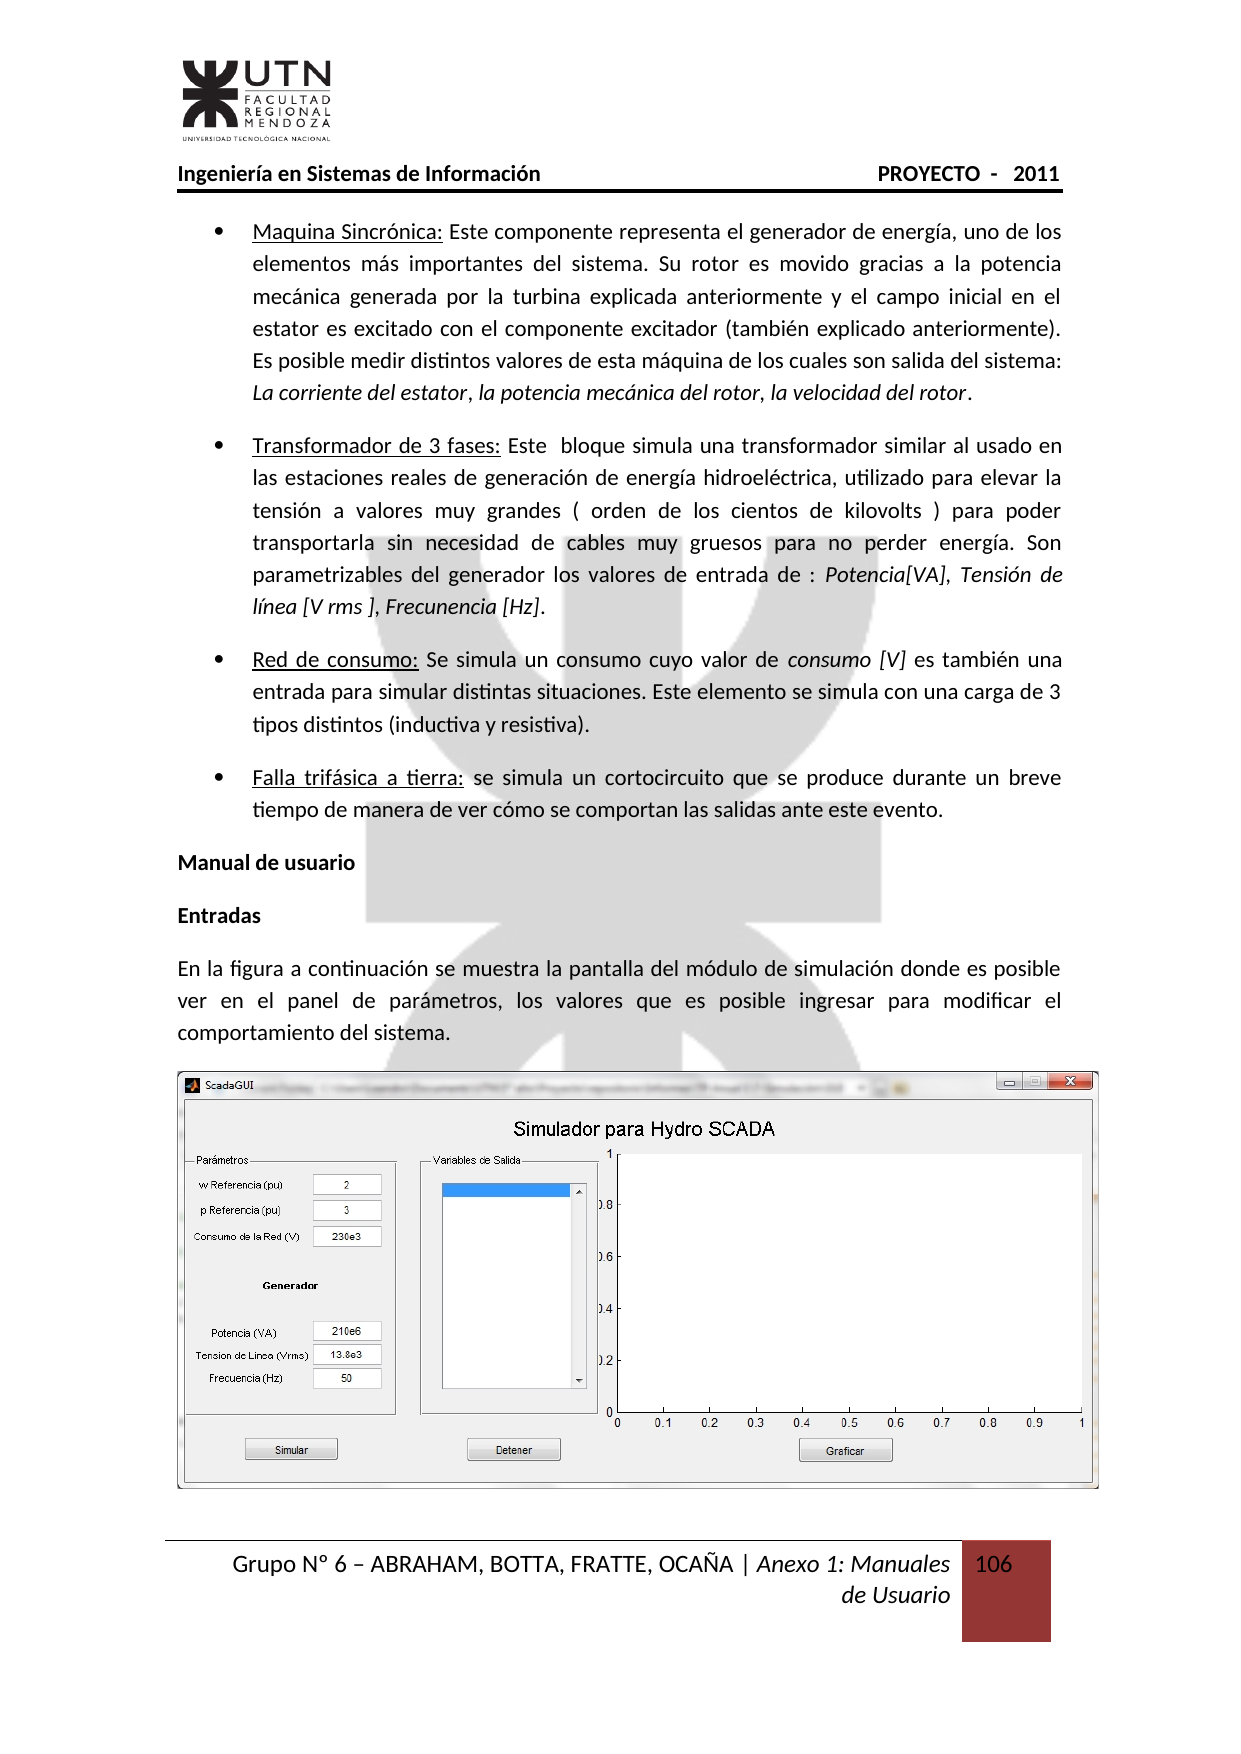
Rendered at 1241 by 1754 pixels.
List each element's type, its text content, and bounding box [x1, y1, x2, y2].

text En la figura a continuación se muestra la pantalla del módulo de simulación donde es posible ver en el panel de parámetros, los valores que es posible ingresar para modificar el comportamiento del sistema. [177, 954, 1063, 1046]
picture [177, 59, 334, 147]
list Maquina Sincrónica: Este componente representa el generador de energía, uno de los elementos más importantes del sistema. Su rotor es movido gracias a la potencia mecánica generada por la turbina explicada anteriormente y el campo inicial en el estator es excitado con el componente excitador (también explicado anteriormente). Es posible medir distintos valores de esta máquina de los cuales son salida del sistema: La corriente del estator, la potencia mecánica del rotor, la velocidad del rotor. [215, 217, 1063, 406]
list Red de consumo: Se simula un consumo cuyo valor de consumo [V] es también una entrada para simular distintas situaciones. Este elemento se simula con una carga de 3 tipos distintos (inductiva y resistiva). [215, 645, 1063, 738]
text Entradas [177, 901, 1063, 929]
text Manual de usuario [177, 848, 1063, 876]
list Falla trifásica a tierra: se simula un cortocircuito que se produce durante un breve tiempo de manera de ver cómo se comportan las salidas ante este evento. [215, 763, 1063, 823]
picture [177, 1071, 1099, 1489]
list Transformador de 3 fases: Este bloque simula una transformador similar al usado en las estaciones reales de generación de energía hidroeléctrica, utilizado para elevar la tensión a valores muy grandes ( orden de los cientos de kilovolts ) para poder transportarla sin necesidad de cables muy gruesos para no perder energía. Son parametrizables del generador los valores de entrada de : Potencia[VA], Tensión de línea [V rms ], Frecunencia [Hz]. [215, 431, 1063, 620]
